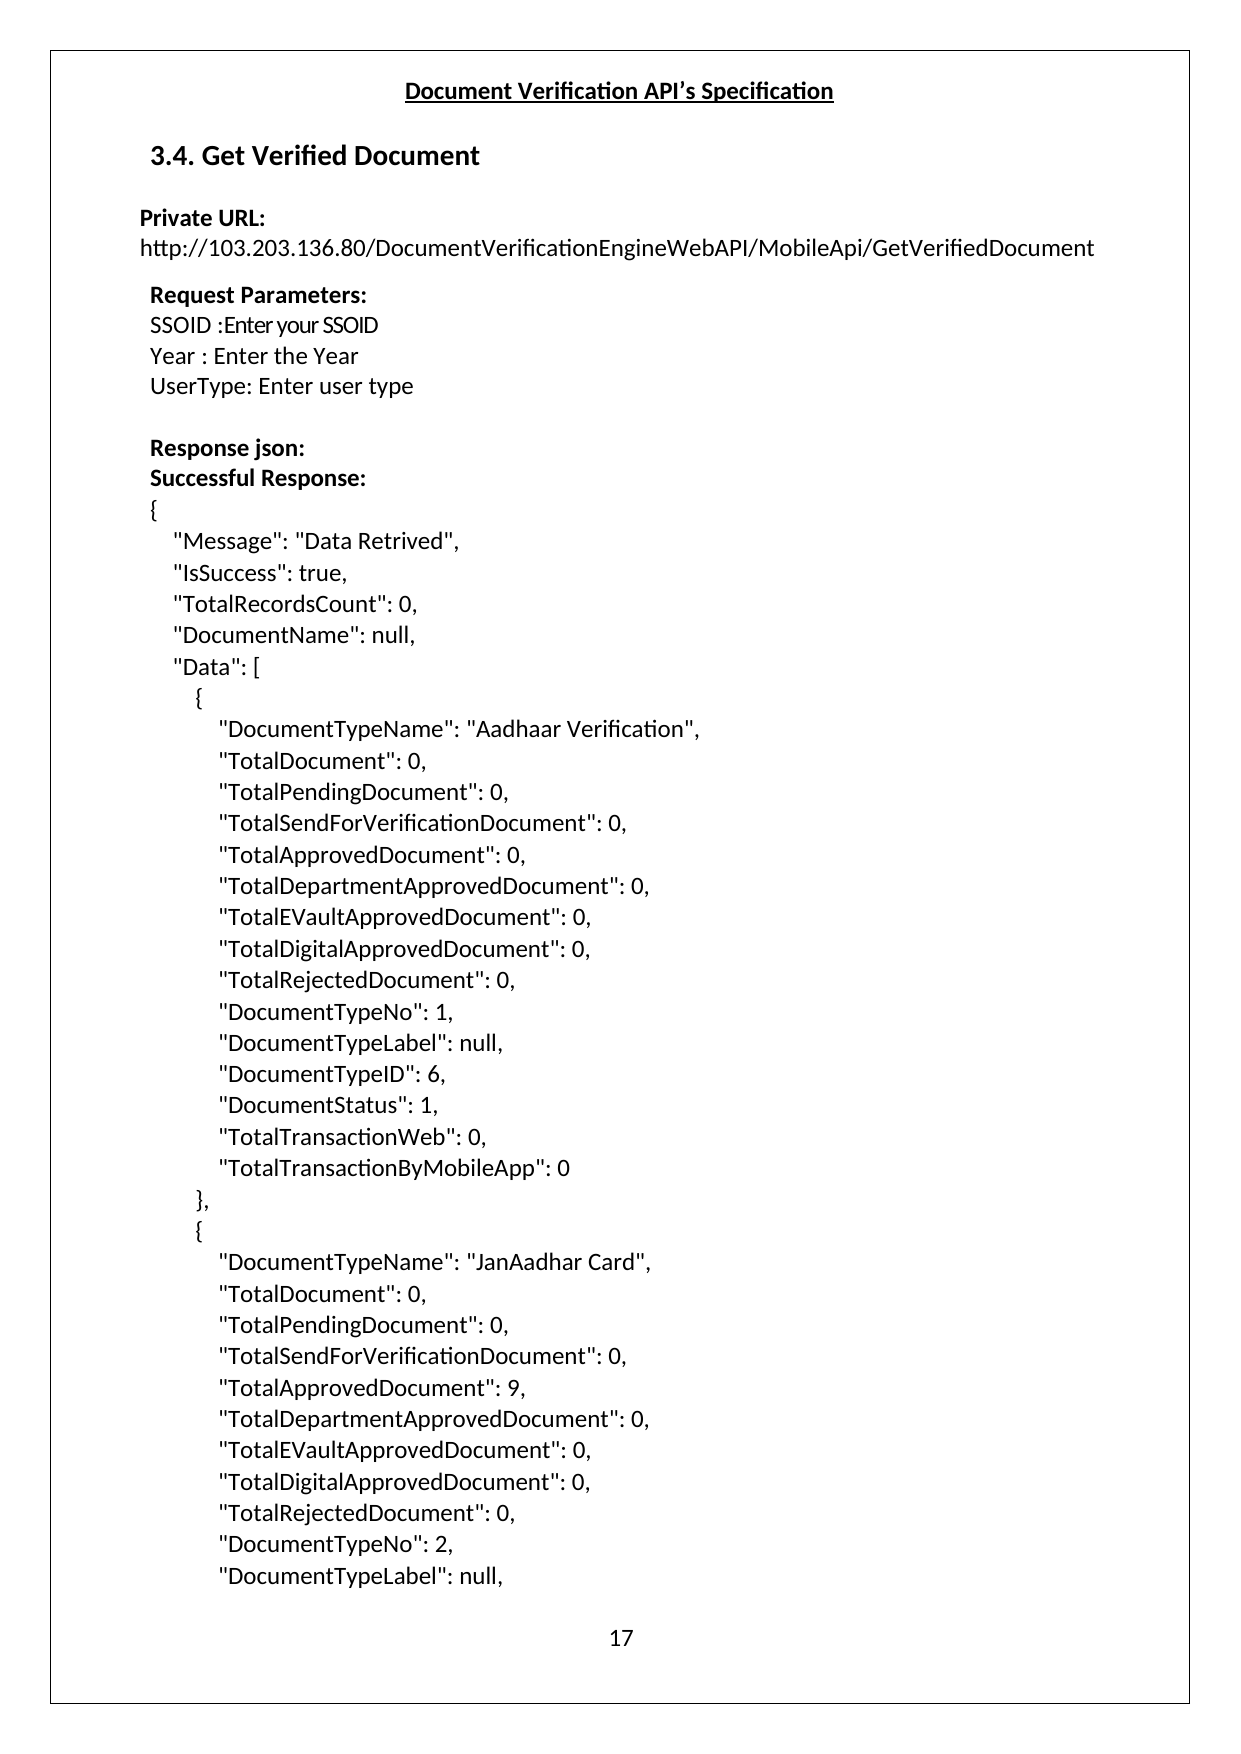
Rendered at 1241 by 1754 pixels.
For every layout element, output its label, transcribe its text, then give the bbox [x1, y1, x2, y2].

text "TotalRejectedDocument": 0, [150, 964, 1121, 995]
text "TotalDepartmentApprovedDocument": 0, [150, 870, 1121, 901]
text "TotalTransactionByMobileApp": 0 [150, 1152, 1121, 1183]
text "TotalDigitalApprovedDocument": 0, [150, 933, 1121, 963]
text "TotalDocument": 0, [150, 745, 1121, 775]
text Year : Enter the Year [150, 340, 1121, 371]
text "TotalPendingDocument": 0, [150, 776, 1121, 807]
text "IsSuccess": true, [150, 557, 1121, 587]
subtitle Request Parameters: [150, 279, 1121, 309]
text "DocumentTypeName": "JanAadhar Card", [150, 1246, 1121, 1277]
text "TotalRejectedDocument": 0, [150, 1497, 1121, 1528]
text "TotalPendingDocument": 0, [150, 1309, 1121, 1340]
text "DocumentStatus": 1, [150, 1090, 1121, 1120]
text "TotalTransactionWeb": 0, [150, 1121, 1121, 1152]
text "DocumentTypeName": "Aadhaar Verification", [150, 713, 1121, 744]
text "TotalDepartmentApprovedDocument": 0, [150, 1403, 1121, 1434]
text "TotalSendForVerificationDocument": 0, [150, 1341, 1121, 1371]
text UserType: Enter user type [150, 371, 1121, 401]
text "TotalEVaultApprovedDocument": 0, [150, 1434, 1121, 1465]
text "DocumentTypeNo": 1, [150, 996, 1121, 1026]
list Get Verified Document [150, 141, 1121, 172]
text "TotalDocument": 0, [150, 1278, 1121, 1308]
text "Data": [ [150, 651, 1121, 681]
text { [150, 682, 1121, 713]
text { [150, 494, 1121, 524]
text }, [150, 1184, 1121, 1214]
text "TotalEVaultApprovedDocument": 0, [150, 902, 1121, 932]
text "DocumentTypeNo": 2, [150, 1529, 1121, 1559]
text "TotalSendForVerificationDocument": 0, [150, 807, 1121, 838]
text "DocumentTypeLabel": null, [150, 1027, 1121, 1057]
text "DocumentName": null, [150, 619, 1121, 650]
text "TotalApprovedDocument": 9, [150, 1372, 1121, 1402]
text { [150, 1215, 1121, 1246]
text "DocumentTypeID": 6, [150, 1058, 1121, 1089]
text Private URL: http://103.203.136.80/DocumentVerificationEngineWebAPI/MobileApi/GetVerifiedDocument [139, 202, 1121, 263]
text SSOID :Enter your SSOID [150, 309, 1121, 340]
text "TotalRecordsCount": 0, [150, 588, 1121, 618]
text "TotalApprovedDocument": 0, [150, 839, 1121, 869]
subtitle Response json: Successful Response: [150, 432, 398, 493]
text "TotalDigitalApprovedDocument": 0, [150, 1466, 1121, 1496]
text "Message": "Data Retrived", [150, 525, 1121, 556]
text "DocumentTypeLabel": null, [150, 1560, 1121, 1591]
